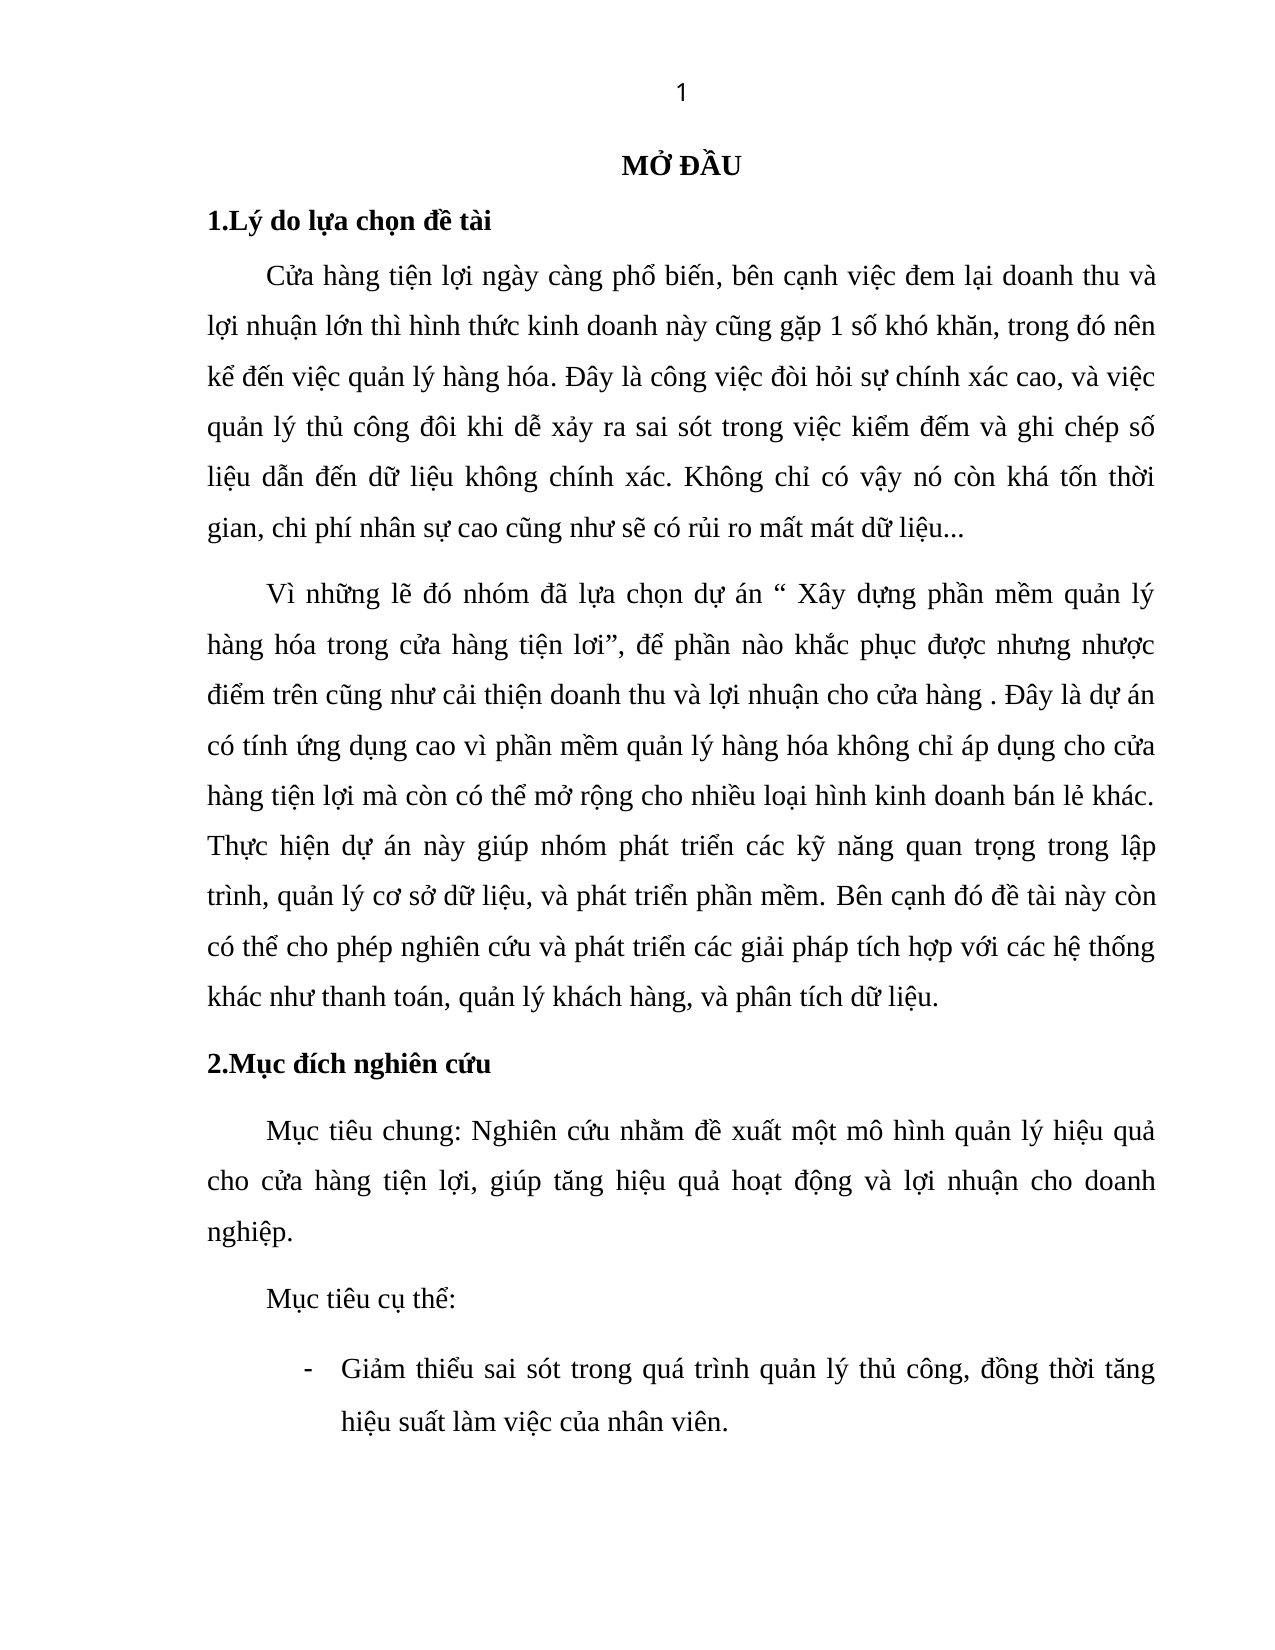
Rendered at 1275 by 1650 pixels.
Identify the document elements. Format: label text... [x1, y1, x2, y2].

text Cửa hàng tiện lợi ngày càng phổ biến, bên cạnh việc đem lại doanh thu và lợi nhuận lớn thì hình thức kinh doanh này cũng gặp 1 số khó khăn, trong đó nên kể đến việc quản lý hàng hóa. Đây là công việc đòi hỏi sự chính xác cao, và việc quản lý thủ công đôi khi dễ xảy ra sai sót trong việc kiểm đếm và ghi chép số liệu dẫn đến dữ liệu không chính xác. Không chỉ có vậy nó còn khá tốn thời gian, chi phí nhân sự cao cũng như sẽ có rủi ro mất mát dữ liệu... [207, 258, 1157, 543]
text 1.Lý do lựa chọn đề tài [207, 203, 1157, 236]
text 2.Mục đích nghiên cứu [207, 1046, 1157, 1080]
text MỞ ĐẦU [207, 148, 1157, 181]
text Mục tiêu cụ thể: [207, 1281, 1157, 1314]
list Giảm thiểu sai sót trong quá trình quản lý thủ công, đồng thời tăng hiệu suất làm việc của nhân viên. [303, 1348, 1157, 1438]
text Mục tiêu chung: Nghiên cứu nhằm đề xuất một mô hình quản lý hiệu quả cho cửa hàng tiện lợi, giúp tăng hiệu quả hoạt động và lợi nhuận cho doanh nghiệp. [207, 1113, 1157, 1247]
text Vì những lẽ đó nhóm đã lựa chọn dự án “ Xây dựng phần mềm quản lý hàng hóa trong cửa hàng tiện lơi”, để phần nào khắc phục được nhưng nhược điểm trên cũng như cải thiện doanh thu và lợi nhuận cho cửa hàng . Đây là dự án có tính ứng dụng cao vì phần mềm quản lý hàng hóa không chỉ áp dụng cho cửa hàng tiện lợi mà còn có thể mở rộng cho nhiều loại hình kinh doanh bán lẻ khác. Thực hiện dự án này giúp nhóm phát triển các kỹ năng quan trọng trong lập trình, quản lý cơ sở dữ liệu, và phát triển phần mềm. Bên cạnh đó đề tài này còn có thể cho phép nghiên cứu và phát triển các giải pháp tích hợp với các hệ thống khác như thanh toán, quản lý khách hàng, và phân tích dữ liệu. [207, 577, 1157, 1013]
